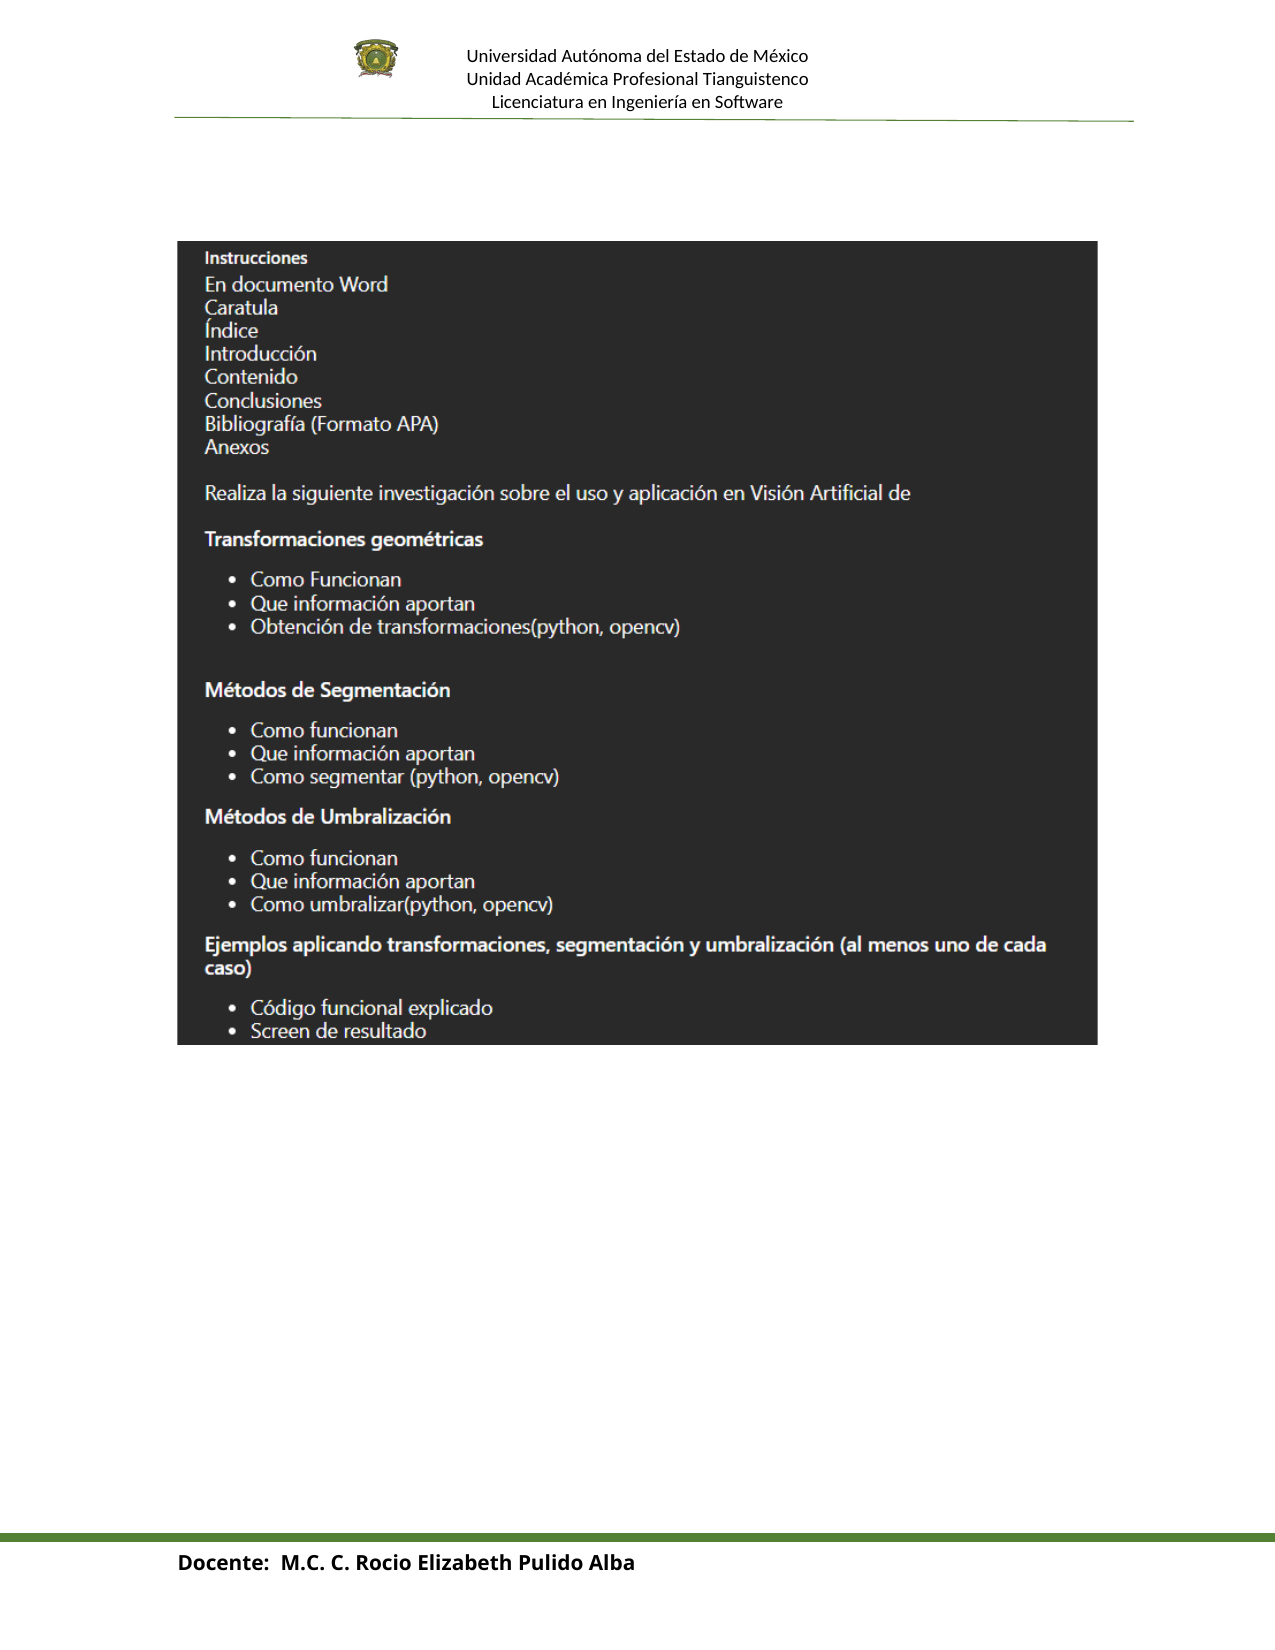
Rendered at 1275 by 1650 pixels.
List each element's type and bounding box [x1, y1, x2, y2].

picture [348, 35, 400, 80]
picture [177, 241, 1098, 1045]
